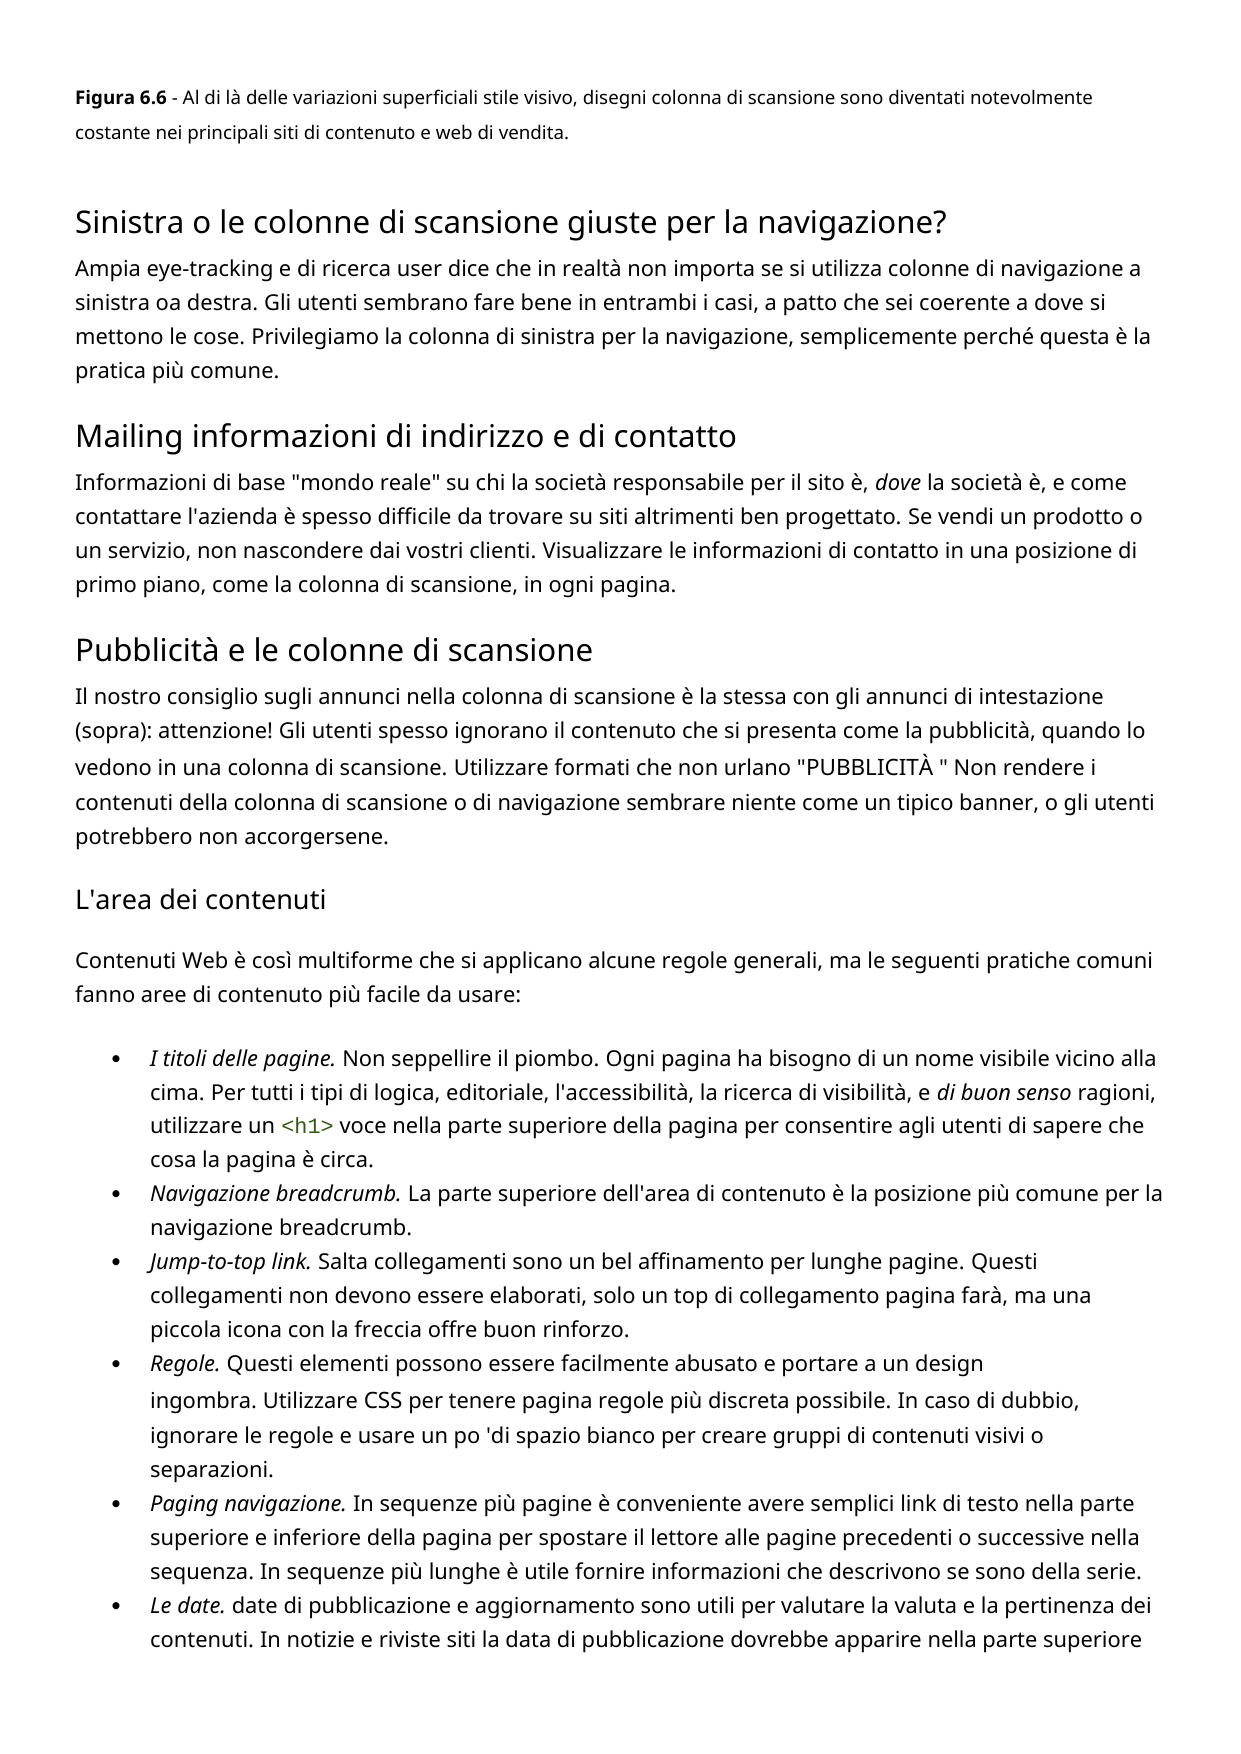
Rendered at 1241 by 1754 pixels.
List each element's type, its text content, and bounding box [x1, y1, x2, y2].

subtitle Pubblicità e le colonne di scansione [75, 628, 1165, 671]
list I titoli delle pagine. Non seppellire il piombo. Ogni pagina ha bisogno di un nome visibile vicino alla cima. Per tutti i tipi di logica, editoriale, l'accessibilità, la ricerca di visibilità, e di buon senso ragioni, utilizzare un <h1> voce nella parte superiore della pagina per consentire agli utenti di sapere che cosa la pagina è circa. [112, 1038, 1165, 1174]
text Figura 6.6 - Al di là delle variazioni superficiali stile visivo, disegni colonna di scansione sono diventati notevolmente costante nei principali siti di contenuto e web di vendita. [75, 75, 1165, 145]
text Ampia eye-tracking e di ricerca user dice che in realtà non importa se si utilizza colonne di navigazione a sinistra oa destra. Gli utenti sembrano fare bene in entrambi i casi, a patto che sei coerente a dove si mettono le cose. Privilegiamo la colonna di sinistra per la navigazione, semplicemente perché questa è la pratica più comune. [75, 249, 1165, 385]
subtitle Mailing informazioni di indirizzo e di contatto [75, 414, 1165, 457]
list Paging navigazione. In sequenze più pagine è conveniente avere semplici link di testo nella parte superiore e inferiore della pagina per spostare il lettore alle pagine precedenti o successive nella sequenza. In sequenze più lunghe è utile fornire informazioni che descrivono se sono della serie. [112, 1484, 1165, 1586]
subtitle L'area dei contenuti [75, 880, 1165, 917]
text Il nostro consiglio sugli annunci nella colonna di scansione è la stessa con gli annunci di intestazione (sopra): attenzione! Gli utenti spesso ignorano il contenuto che si presenta come la pubblicità, quando lo vedono in una colonna di scansione. Utilizzare formati che non urlano "pubblicità " Non rendere i contenuti della colonna di scansione o di navigazione sembrare niente come un tipico banner, o gli utenti potrebbero non accorgersene. [75, 677, 1165, 851]
list Regole. Questi elementi possono essere facilmente abusato e portare a un design ingombra. Utilizzare css per tenere pagina regole più discreta possibile. In caso di dubbio, ignorare le regole e usare un po 'di spazio bianco per creare gruppi di contenuti visivi o separazioni. [112, 1344, 1165, 1484]
list Jump-to-top link. Salta collegamenti sono un bel affinamento per lunghe pagine. Questi collegamenti non devono essere elaborati, solo un top di collegamento pagina farà, ma una piccola icona con la freccia offre buon rinforzo. [112, 1242, 1165, 1344]
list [112, 1586, 1165, 1654]
subtitle Sinistra o le colonne di scansione giuste per la navigazione? [75, 200, 1165, 243]
text Contenuti Web è così multiforme che si applicano alcune regole generali, ma le seguenti pratiche comuni fanno aree di contenuto più facile da usare: [75, 941, 1165, 1009]
list Navigazione breadcrumb. La parte superiore dell'area di contenuto è la posizione più comune per la navigazione breadcrumb. [112, 1174, 1165, 1242]
text Informazioni di base "mondo reale" su chi la società responsabile per il sito è, dove la società è, e come contattare l'azienda è spesso difficile da trovare su siti altrimenti ben progettato. Se vendi un prodotto o un servizio, non nascondere dai vostri clienti. Visualizzare le informazioni di contatto in una posizione di primo piano, come la colonna di scansione, in ogni pagina. [75, 463, 1165, 599]
